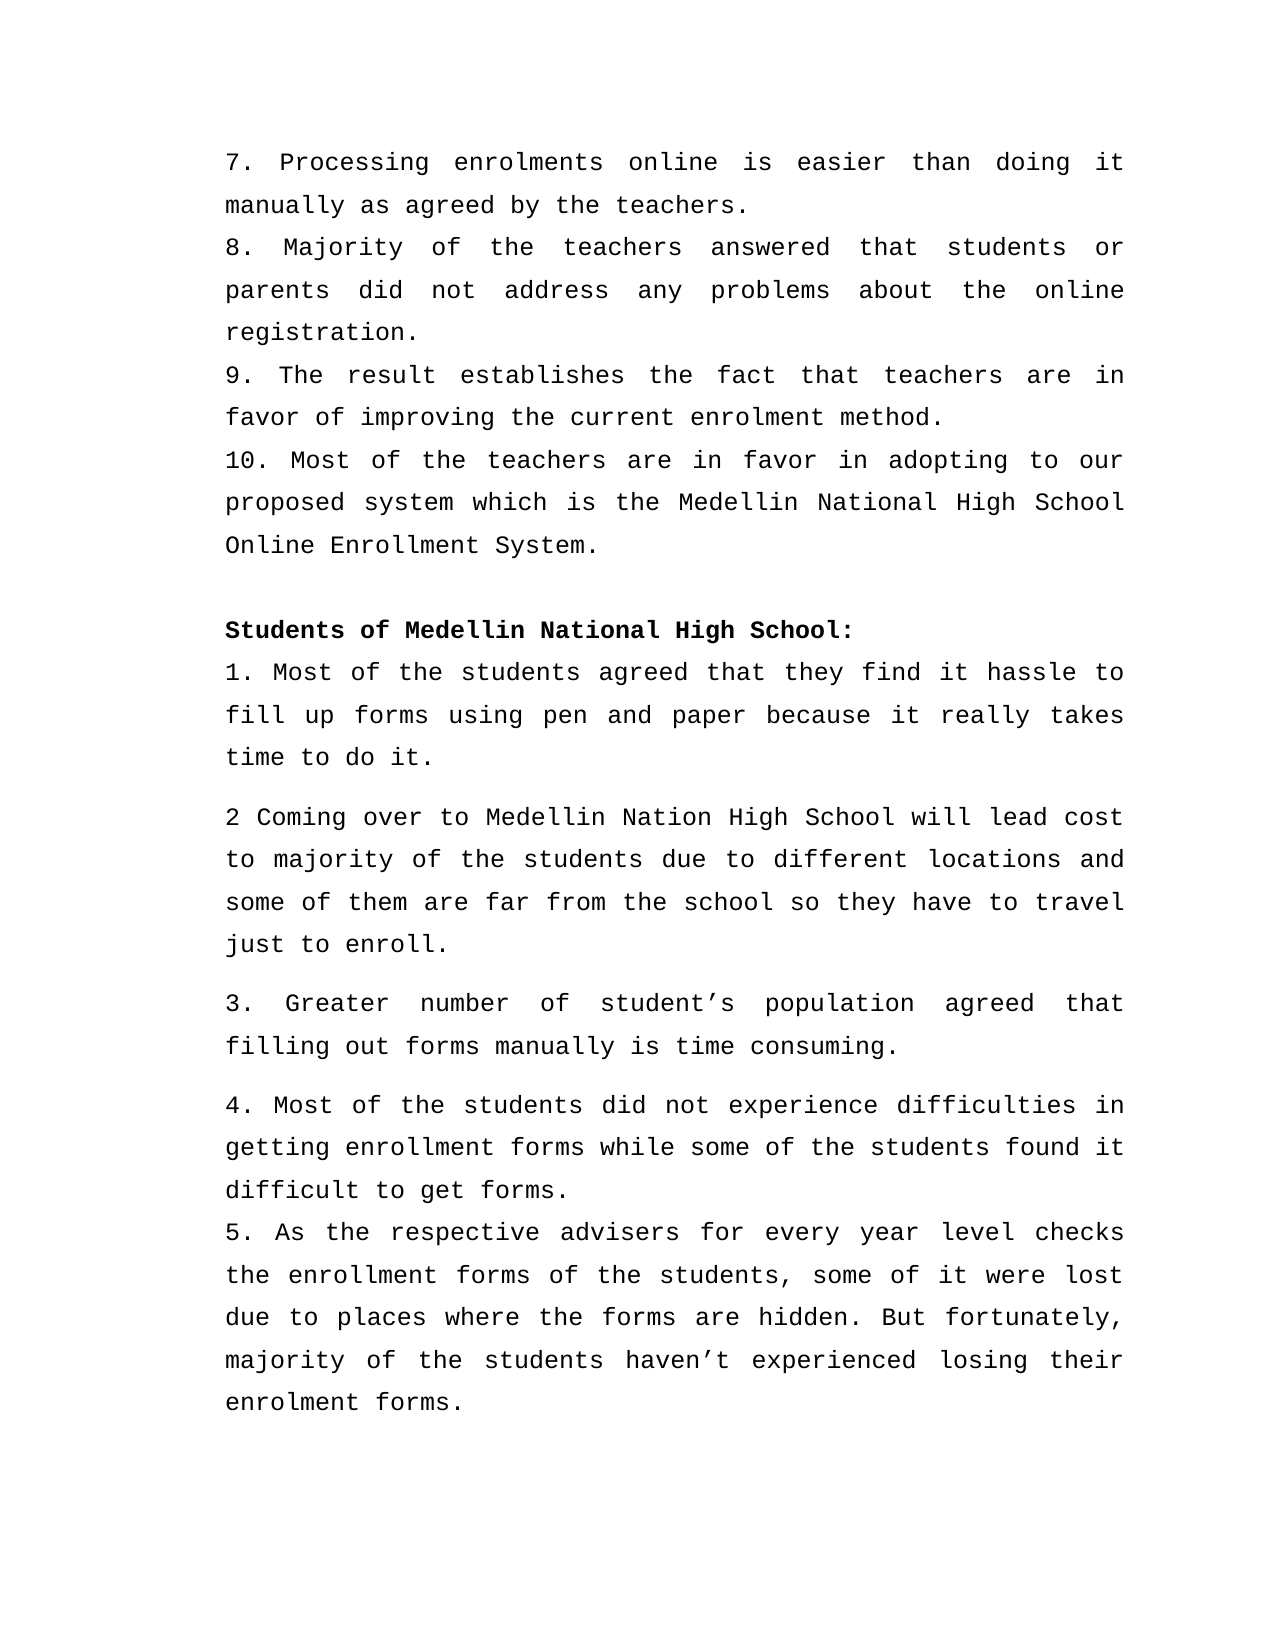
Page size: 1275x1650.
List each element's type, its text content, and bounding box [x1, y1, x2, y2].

text 3. Greater number of student’s population agreed that filling out forms manually is time consuming. [225, 991, 1125, 1062]
text 2 Coming over to Medellin Nation High School will lead cost to majority of the students due to different locations and some of them are far from the school so they have to travel just to enroll. [225, 804, 1125, 960]
list 4. Most of the students did not experience difficulties in getting enrollment forms while some of the students found it difficult to get forms. [225, 1092, 1125, 1206]
text 10. Most of the teachers are in favor in adopting to our proposed system which is the Medellin National High School Online Enrollment System. [225, 447, 1125, 561]
text 1. Most of the students agreed that they find it hassle to fill up forms using pen and paper because it really takes time to do it. [225, 660, 1125, 773]
text 7. Processing enrolments online is easier than doing it manually as agreed by the teachers. [225, 150, 1125, 221]
list 5. As the respective advisers for every year level checks the enrollment forms of the students, some of it were lost due to places where the forms are hidden. But fortunately, majority of the students haven’t experienced losing their enrolment forms. [225, 1220, 1125, 1418]
text 9. The result establishes the fact that teachers are in favor of improving the current enrolment method. [225, 362, 1125, 433]
text 8. Majority of the teachers answered that students or parents did not address any problems about the online registration. [225, 235, 1125, 348]
text Students of Medellin National High School: [225, 617, 1125, 646]
